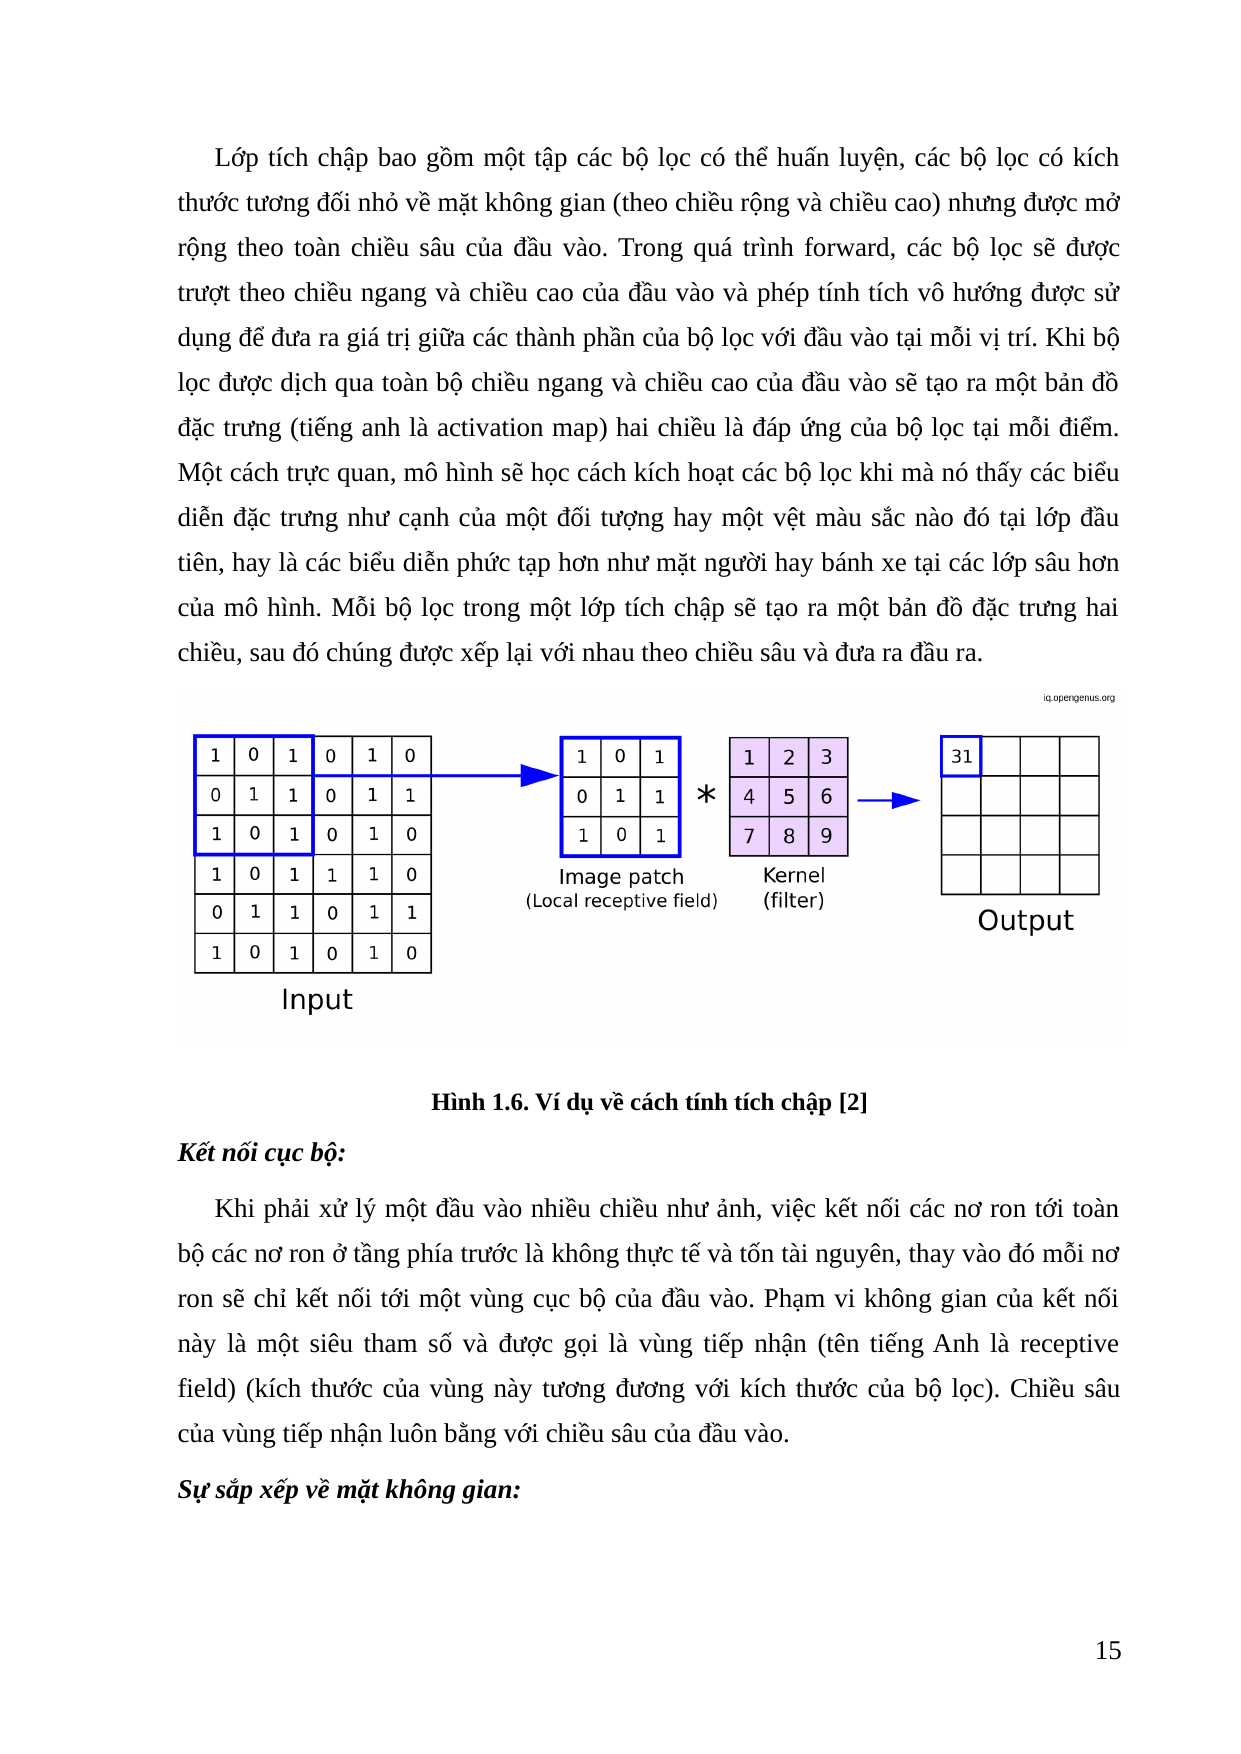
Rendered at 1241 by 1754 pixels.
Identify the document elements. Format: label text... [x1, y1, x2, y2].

text Kết nối cục bộ: [177, 1133, 1121, 1171]
text Sự sắp xếp về mặt không gian: [177, 1470, 1121, 1508]
text Lớp tích chập bao gồm một tập các bộ lọc có thể huấn luyện, các bộ lọc có kích thước tương đối nhỏ về mặt không gian (theo chiều rộng và chiều cao) nhưng được mở rộng theo toàn chiều sâu của đầu vào. Trong quá trình forward, các bộ lọc sẽ được trượt theo chiều ngang và chiều cao của đầu vào và phép tính tích vô hướng được sử dụng để đưa ra giá trị giữa các thành phần của bộ lọc với đầu vào tại mỗi vị trí. Khi bộ lọc được dịch qua toàn bộ chiều ngang và chiều cao của đầu vào sẽ tạo ra một bản đồ đặc trưng (tiếng anh là activation map) hai chiều là đáp ứng của bộ lọc tại mỗi điểm. Một cách trực quan, mô hình sẽ học cách kích hoạt các bộ lọc khi mà nó thấy các biểu diễn đặc trưng như cạnh của một đối tượng hay một vệt màu sắc nào đó tại lớp đầu tiên, hay là các biểu diễn phức tạp hơn như mặt người hay bánh xe tại các lớp sâu hơn của mô hình. Mỗi bộ lọc trong một lớp tích chập sẽ tạo ra một bản đồ đặc trưng hai chiều, sau đó chúng được xếp lại với nhau theo chiều sâu và đưa ra đầu ra. [177, 138, 1121, 671]
text Hình .. Ví dụ về cách tính tích chập [177, 1083, 1121, 1121]
picture [177, 689, 1122, 1044]
text Khi phải xử lý một đầu vào nhiều chiều như ảnh, việc kết nối các nơ ron tới toàn bộ các nơ ron ở tầng phía trước là không thực tế và tốn tài nguyên, thay vào đó mỗi nơ ron sẽ chỉ kết nối tới một vùng cục bộ của đầu vào. Phạm vi không gian của kết nối này là một siêu tham số và được gọi là vùng tiếp nhận (tên tiếng Anh là receptive field) (kích thước của vùng này tương đương với kích thước của bộ lọc). Chiều sâu của vùng tiếp nhận luôn bằng với chiều sâu của đầu vào. [177, 1189, 1121, 1452]
